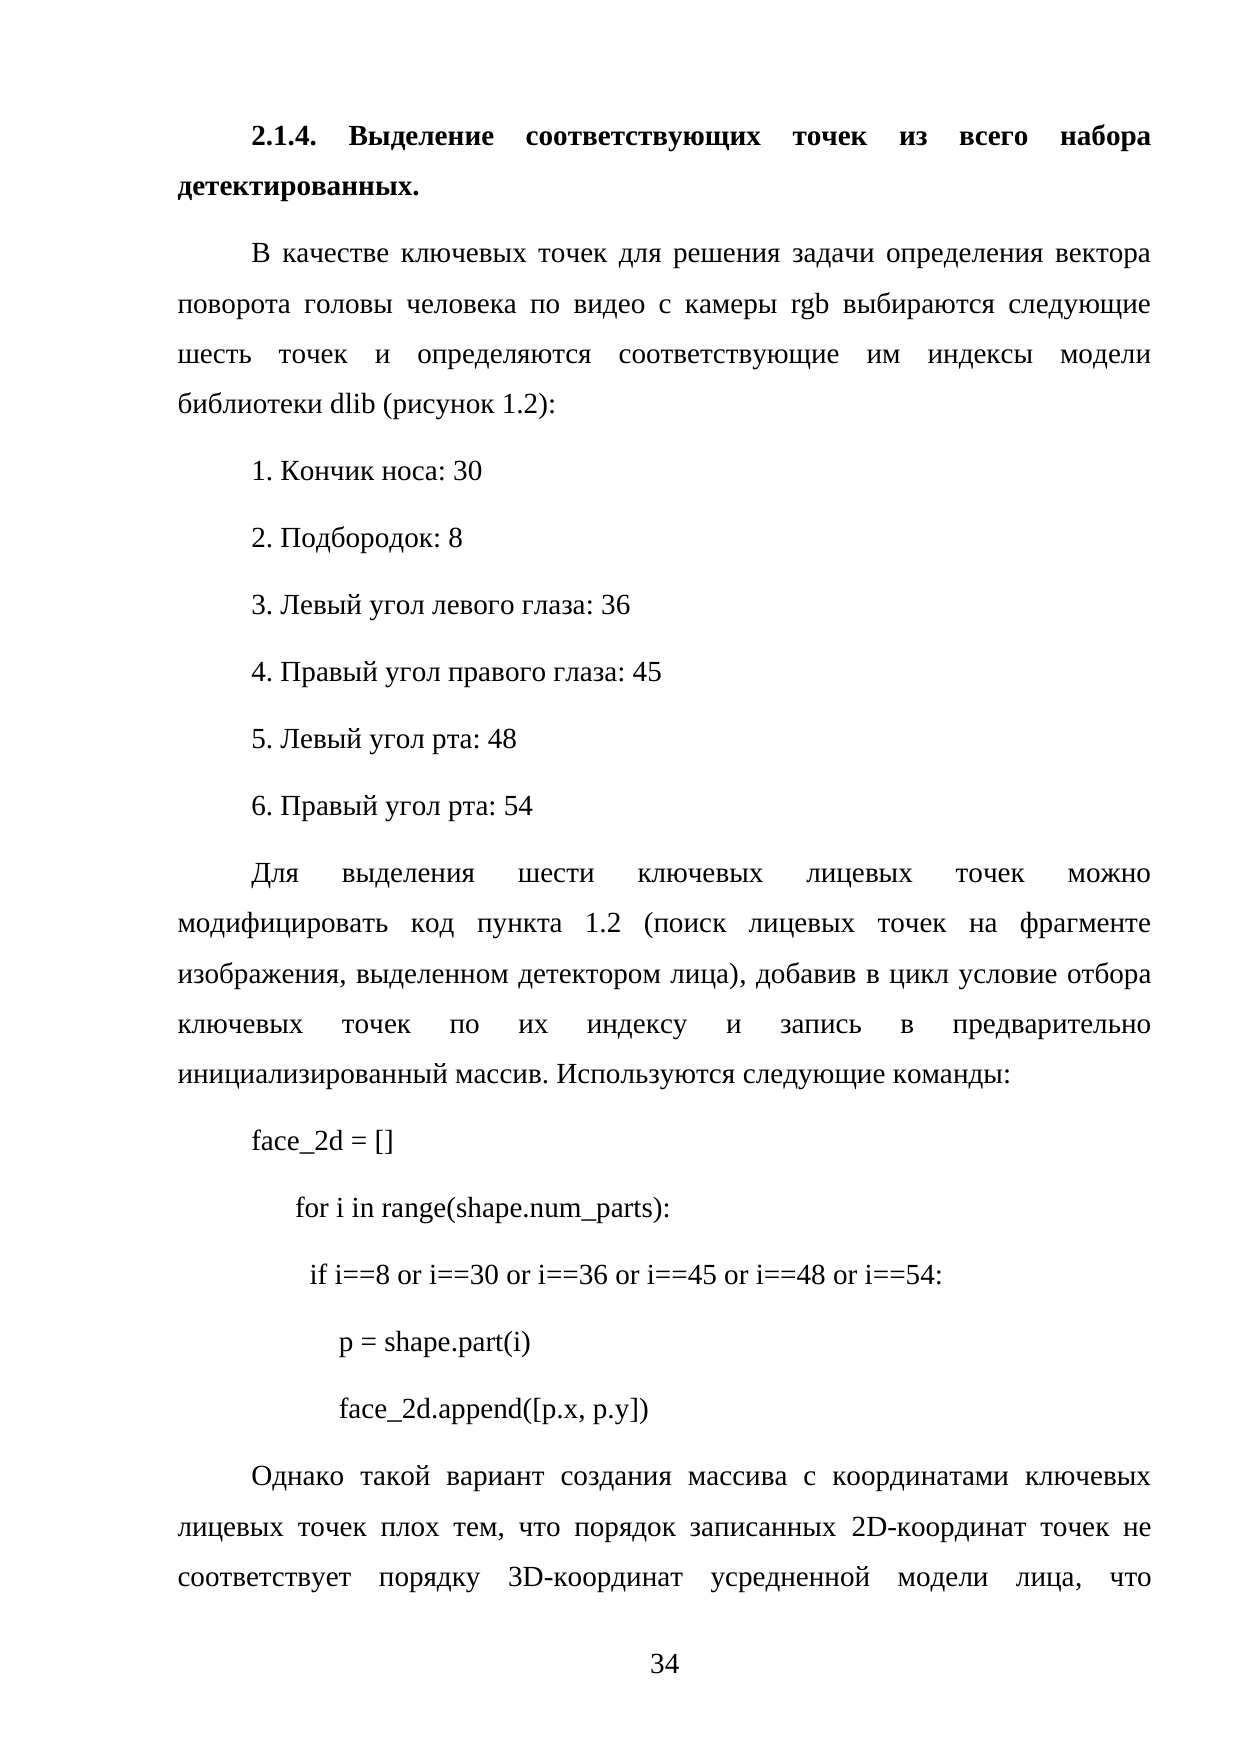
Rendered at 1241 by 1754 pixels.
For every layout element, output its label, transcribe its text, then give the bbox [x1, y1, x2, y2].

text face_2d.append([p.x, p.y]) [177, 1391, 1152, 1425]
text face_2d = [] [177, 1123, 1152, 1157]
text if i==8 or i==30 or i==36 or i==45 or i==48 or i==54: [177, 1257, 1152, 1291]
text 2. Подбородок: 8 [177, 520, 1152, 554]
text 1. Кончик носа: 30 [177, 453, 1152, 487]
text 4. Правый угол правого глаза: 45 [177, 654, 1152, 688]
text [177, 1458, 1152, 1592]
text 2.1.4. Выделение соответствующих точек из всего набора детектированных. [177, 118, 1152, 202]
text 6. Правый угол рта: 54 [177, 788, 1152, 822]
text В качестве ключевых точек для решения задачи определения вектора поворота головы человека по видео с камеры rgb выбираются следующие шесть точек и определяются соответствующие им индексы модели библиотеки dlib (рисунок 1.2): [177, 235, 1152, 420]
text 5. Левый угол рта: 48 [177, 721, 1152, 755]
text p = shape.part(i) [177, 1324, 1152, 1358]
text 3. Левый угол левого глаза: 36 [177, 587, 1152, 621]
text for i in range(shape.num_parts): [177, 1190, 1152, 1224]
text Для выделения шести ключевых лицевых точек можно модифицировать код пункта 1.2 (поиск лицевых точек на фрагменте изображения, выделенном детектором лица), добавив в цикл условие отбора ключевых точек по их индексу и запись в предварительно инициализированный массив. Используются следующие команды: [177, 855, 1152, 1090]
